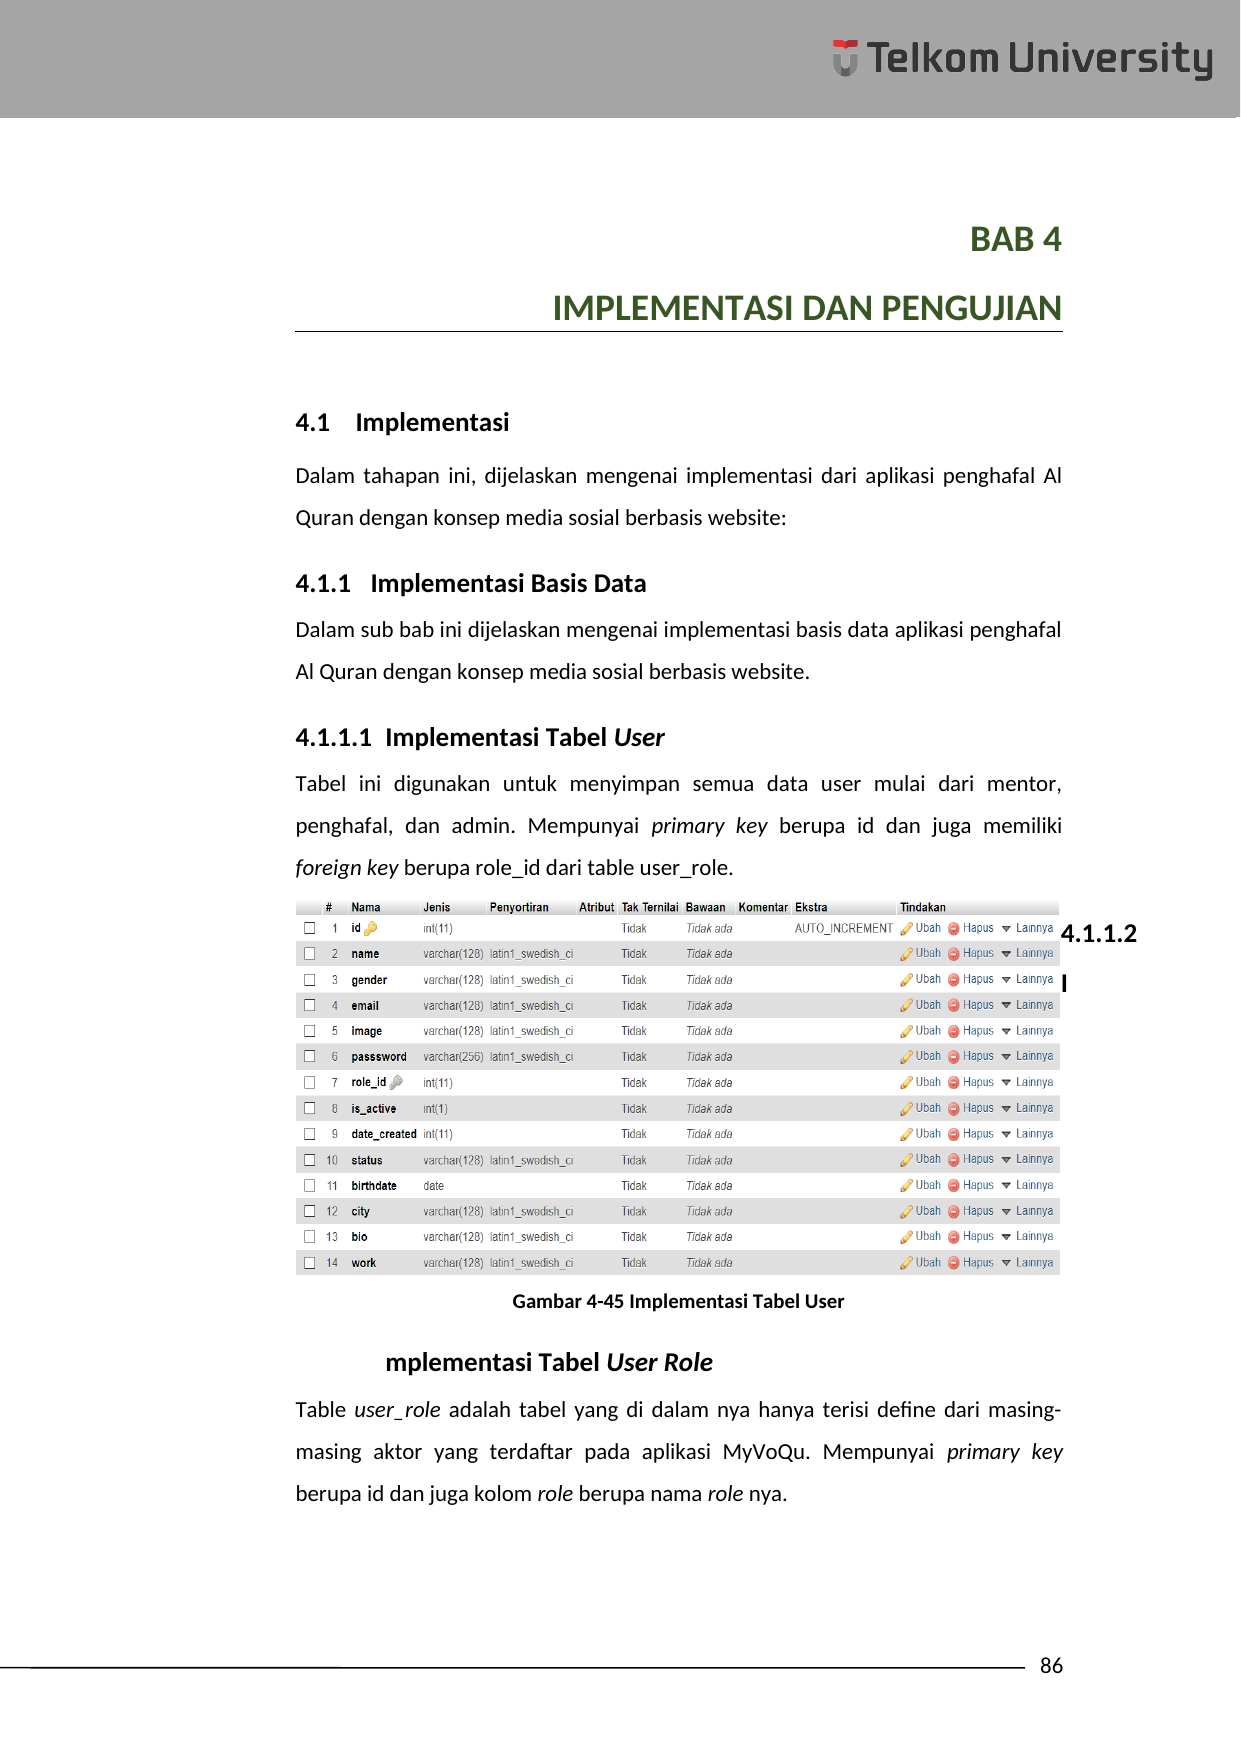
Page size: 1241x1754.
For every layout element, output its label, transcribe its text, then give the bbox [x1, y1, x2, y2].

picture [294, 900, 1060, 1275]
text Table user_role adalah tabel yang di dalam nya hanya terisi define dari masing-masing aktor yang terdaftar pada aplikasi MyVoQu. Mempunyai primary key berupa id dan juga kolom role berupa nama role nya. [295, 1395, 1063, 1507]
text Dalam sub bab ini dijelaskan mengenai implementasi basis data aplikasi penghafal Al Quran dengan konsep media sosial berbasis website. [295, 615, 1063, 685]
subtitle Implementasi [295, 405, 1063, 438]
text Tabel ini digunakan untuk menyimpan semua data user mulai dari mentor, penghafal, dan admin. Mempunyai primary key berupa id dan juga memiliki foreign key berupa role_id dari table user_role. [295, 769, 1063, 882]
picture [833, 40, 1213, 81]
subtitle Implementasi Tabel User [295, 720, 1063, 753]
subtitle IMPLEMENTASI DAN PENGUJIAN [295, 215, 1063, 331]
text Dalam tahapan ini, dijelaskan mengenai implementasi dari aplikasi penghafal Al Quran dengan konsep media sosial berbasis website: [295, 461, 1063, 531]
subtitle Implementasi Basis Data [295, 566, 1063, 599]
subtitle Implementasi Tabel User Role [295, 1314, 1063, 1378]
